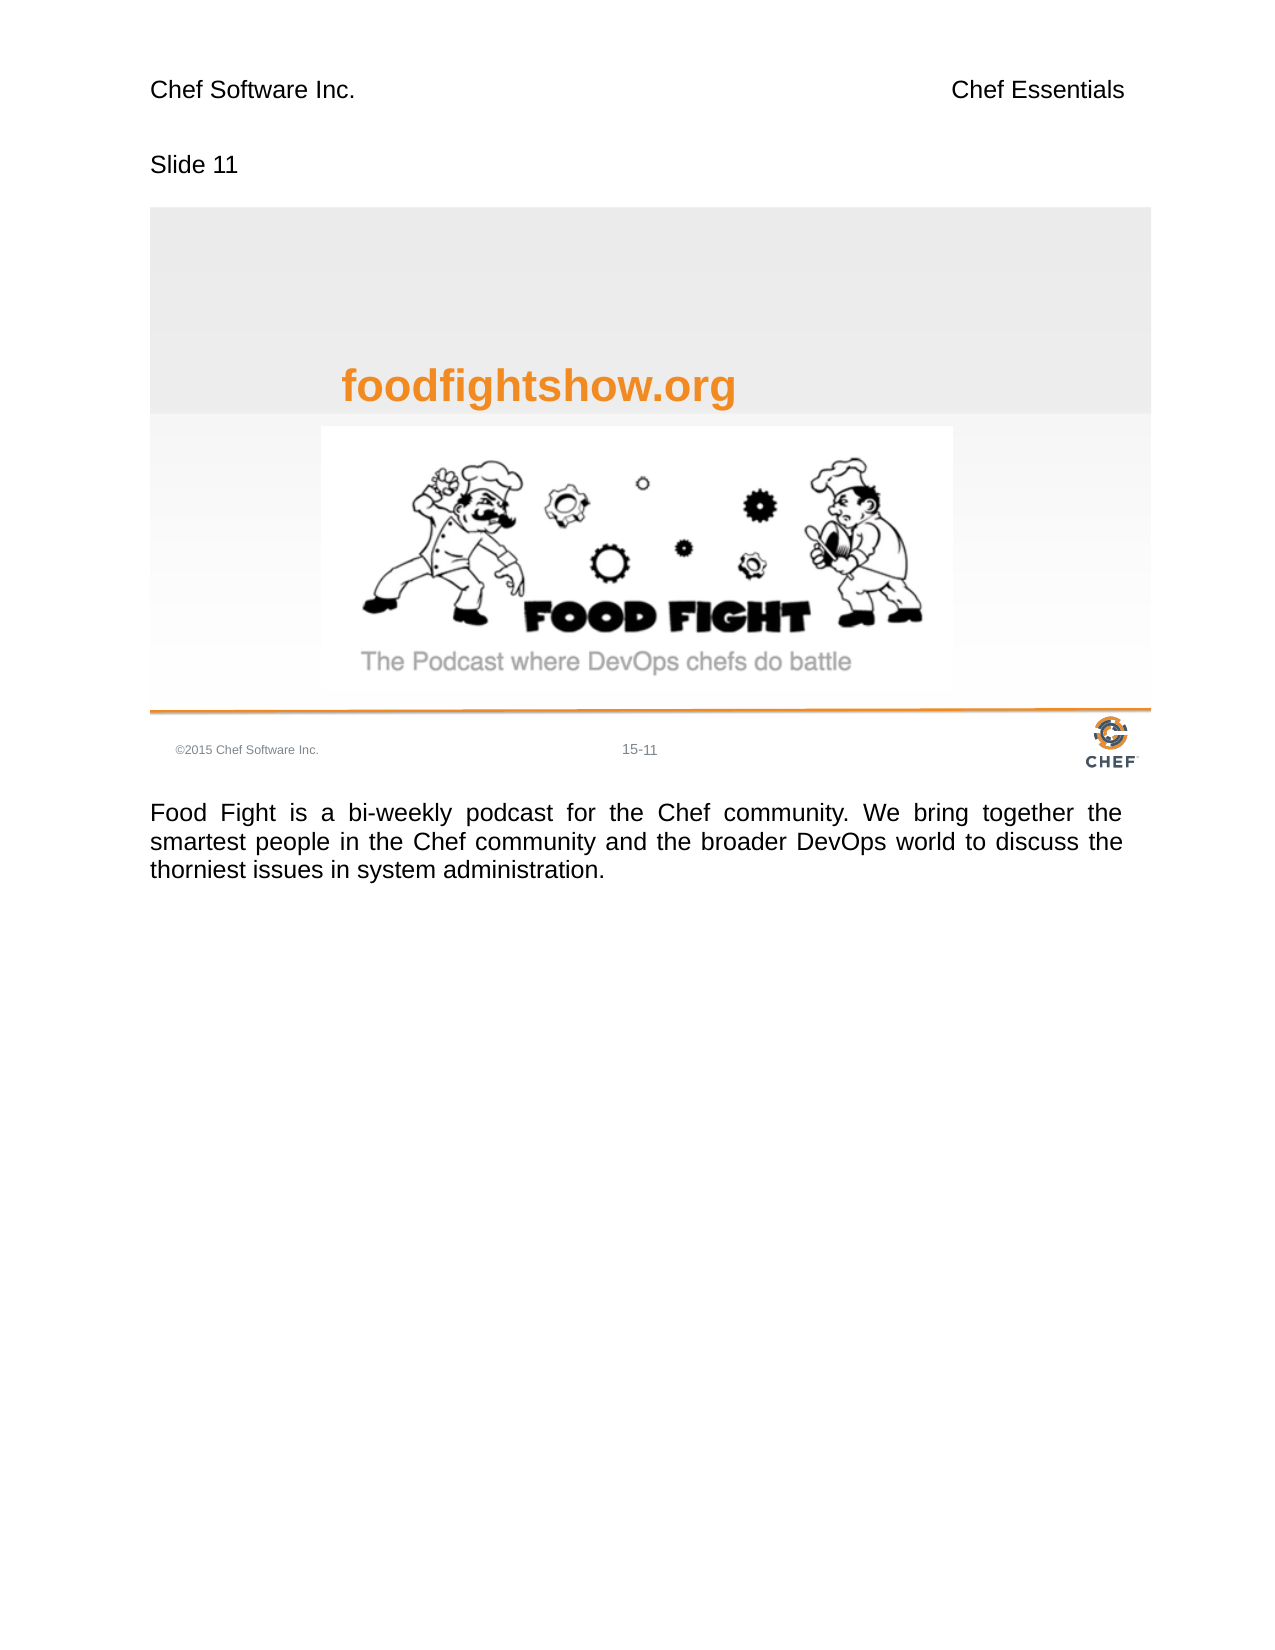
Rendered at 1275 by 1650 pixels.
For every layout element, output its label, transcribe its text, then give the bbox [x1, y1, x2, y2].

text Food Fight is a bi-weekly podcast for the Chef community. We bring together the smartest people in the Chef community and the broader DevOps world to discuss the thorniest issues in system administration. [150, 798, 1125, 884]
text Slide 11 [150, 150, 1125, 179]
